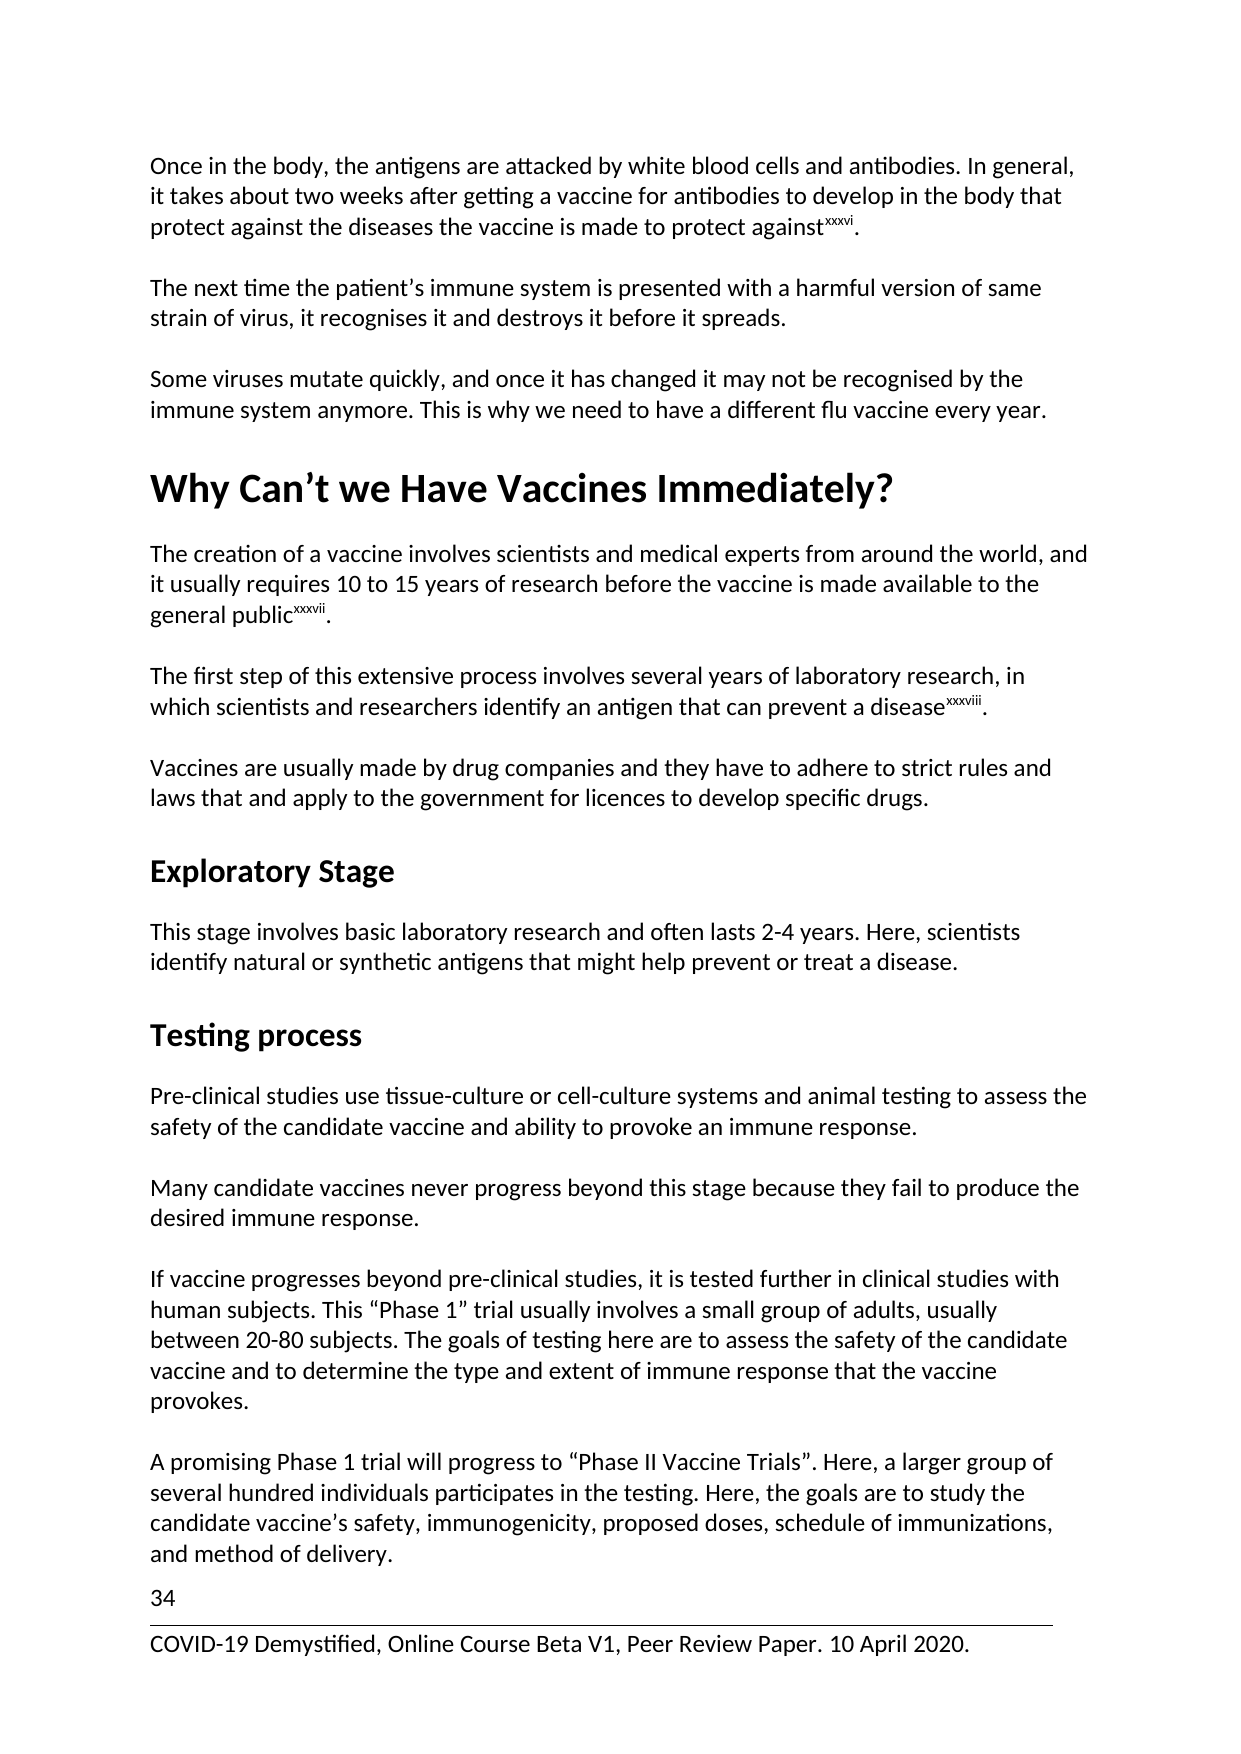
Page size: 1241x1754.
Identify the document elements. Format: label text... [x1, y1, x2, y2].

text Many candidate vaccines never progress beyond this stage because they fail to produce the desired immune response. [150, 1172, 1090, 1233]
text This stage involves basic laboratory research and often lasts 2-4 years. Here, scientists identify natural or synthetic antigens that might help prevent or treat a disease. [150, 916, 1090, 977]
text If vaccine progresses beyond pre-clinical studies, it is tested further in clinical studies with human subjects. This “Phase 1” trial usually involves a small group of adults, usually between 20-80 subjects. The goals of testing here are to assess the safety of the candidate vaccine and to determine the type and extent of immune response that the vaccine provokes. [150, 1263, 1090, 1416]
text Pre-clinical studies use tissue-culture or cell-culture systems and animal testing to assess the safety of the candidate vaccine and ability to provoke an immune response. [150, 1080, 1090, 1141]
text Some viruses mutate quickly, and once it has changed it may not be recognised by the immune system anymore. This is why we need to have a different flu vaccine every year. [150, 364, 1090, 425]
text A promising Phase 1 trial will progress to “Phase II Vaccine Trials”. Here, a larger group of several hundred individuals participates in the testing. Here, the goals are to study the candidate vaccine’s safety, immunogenicity, proposed doses, schedule of immunizations, and method of delivery. [150, 1446, 1090, 1568]
text The next time the patient’s immune system is presented with a harmful version of same strain of virus, it recognises it and destroys it before it spreads. [150, 272, 1090, 333]
subtitle Exploratory Stage [150, 850, 1090, 891]
text The creation of a vaccine involves scientists and medical experts from around the world, and it usually requires 10 to 15 years of research before the vaccine is made available to the general public. [150, 538, 1090, 629]
text The first step of this extensive process involves several years of laboratory research, in which scientists and researchers identify an antigen that can prevent a disease. [150, 660, 1090, 721]
text Once in the body, the antigens are attacked by white blood cells and antibodies. In general, it takes about two weeks after getting a vaccine for antibodies to develop in the body that protect against the diseases the vaccine is made to protect against. [150, 150, 1090, 242]
text Vaccines are usually made by drug companies and they have to adhere to strict rules and laws that and apply to the government for licences to develop specific drugs. [150, 752, 1090, 813]
subtitle Testing process [150, 1014, 1090, 1055]
subtitle Why Can’t we Have Vaccines Immediately? [150, 462, 1090, 513]
